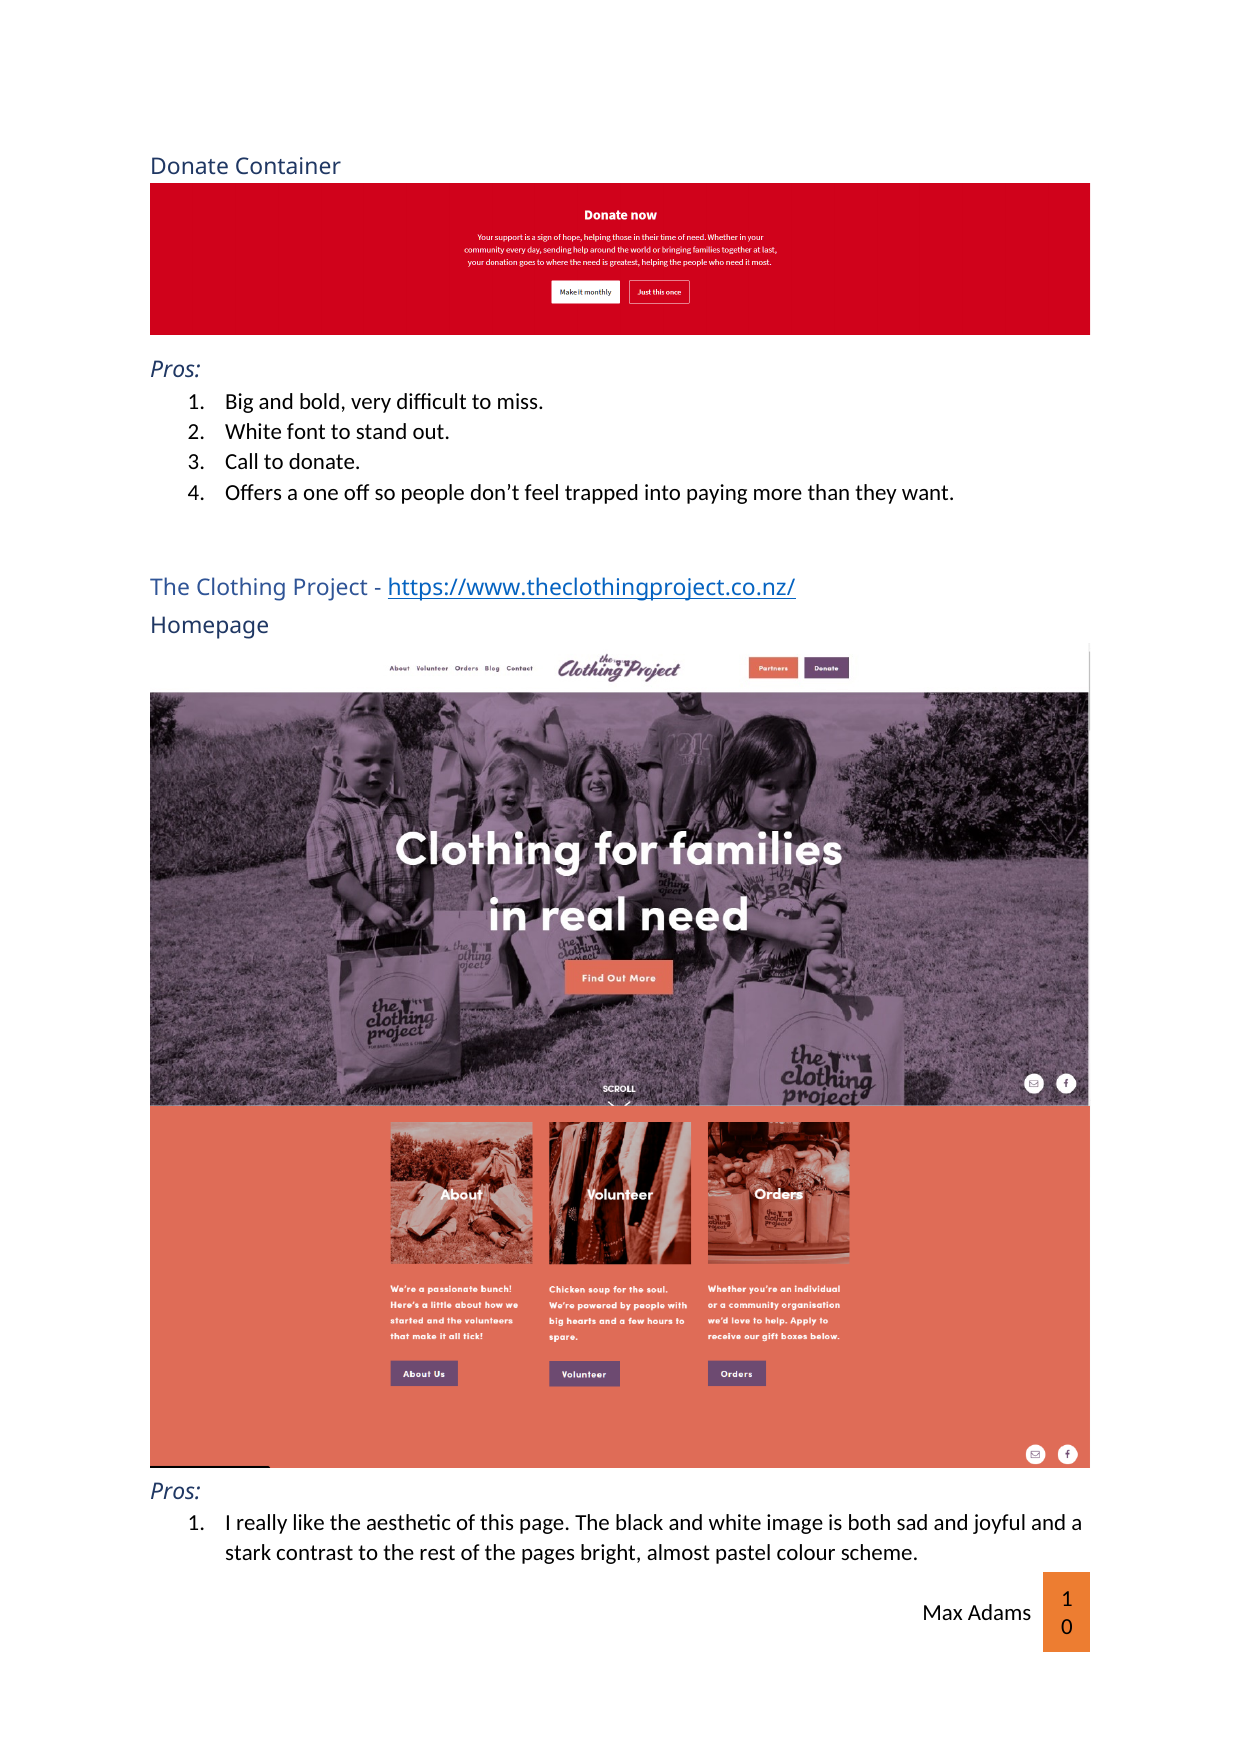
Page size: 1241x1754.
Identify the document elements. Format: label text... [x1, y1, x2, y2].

picture [150, 643, 1091, 1468]
list Call to donate. [187, 447, 1090, 475]
list I really like the aesthetic of this page. The black and white image is both sad and joyful and a stark contrast to the rest of the pages bright, almost pastel colour scheme. [187, 1508, 1090, 1567]
list White font to stand out. [187, 417, 1090, 445]
subtitle Pros: [150, 353, 1090, 384]
picture [150, 183, 1091, 335]
subtitle Pros: [150, 1468, 1090, 1506]
list Big and bold, very difficult to miss. [187, 387, 1090, 415]
subtitle The Clothing Project - https://www.theclothingproject.co.nz/ [150, 571, 1090, 603]
list Offers a one off so people don’t feel trapped into paying more than they want. [187, 478, 1090, 506]
subtitle Donate Container [150, 150, 1090, 181]
subtitle Homepage [150, 609, 1090, 641]
